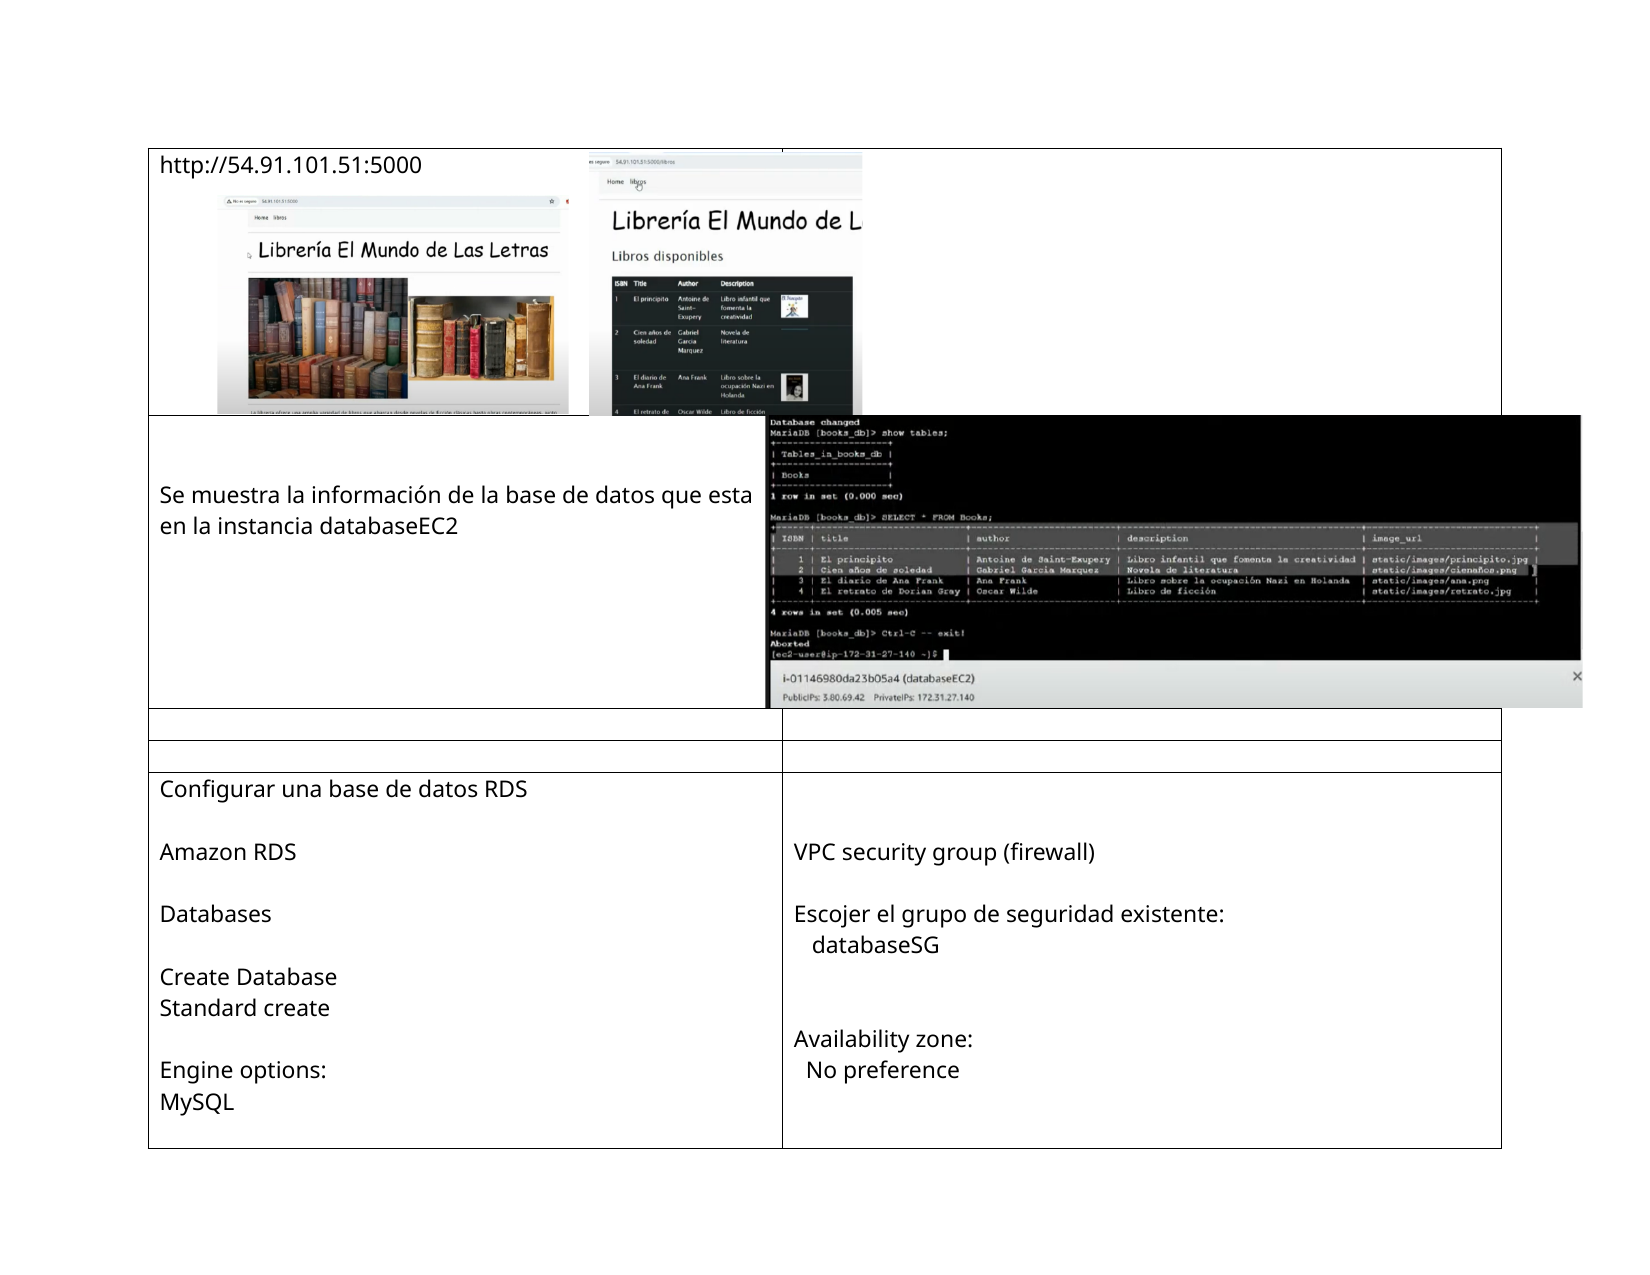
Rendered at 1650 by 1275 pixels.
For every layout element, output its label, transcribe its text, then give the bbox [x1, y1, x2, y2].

table_cell Se muestra la información de la base de datos que esta en la instancia databaseEC2 [149, 416, 765, 708]
picture [589, 152, 1583, 708]
table_cell [783, 149, 1501, 415]
table_cell [783, 709, 1501, 740]
table_cell [783, 741, 1501, 772]
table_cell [149, 773, 782, 1148]
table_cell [149, 149, 782, 415]
table_cell [149, 709, 782, 740]
picture [217, 195, 569, 414]
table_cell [783, 773, 1501, 1148]
table_cell [149, 741, 782, 772]
